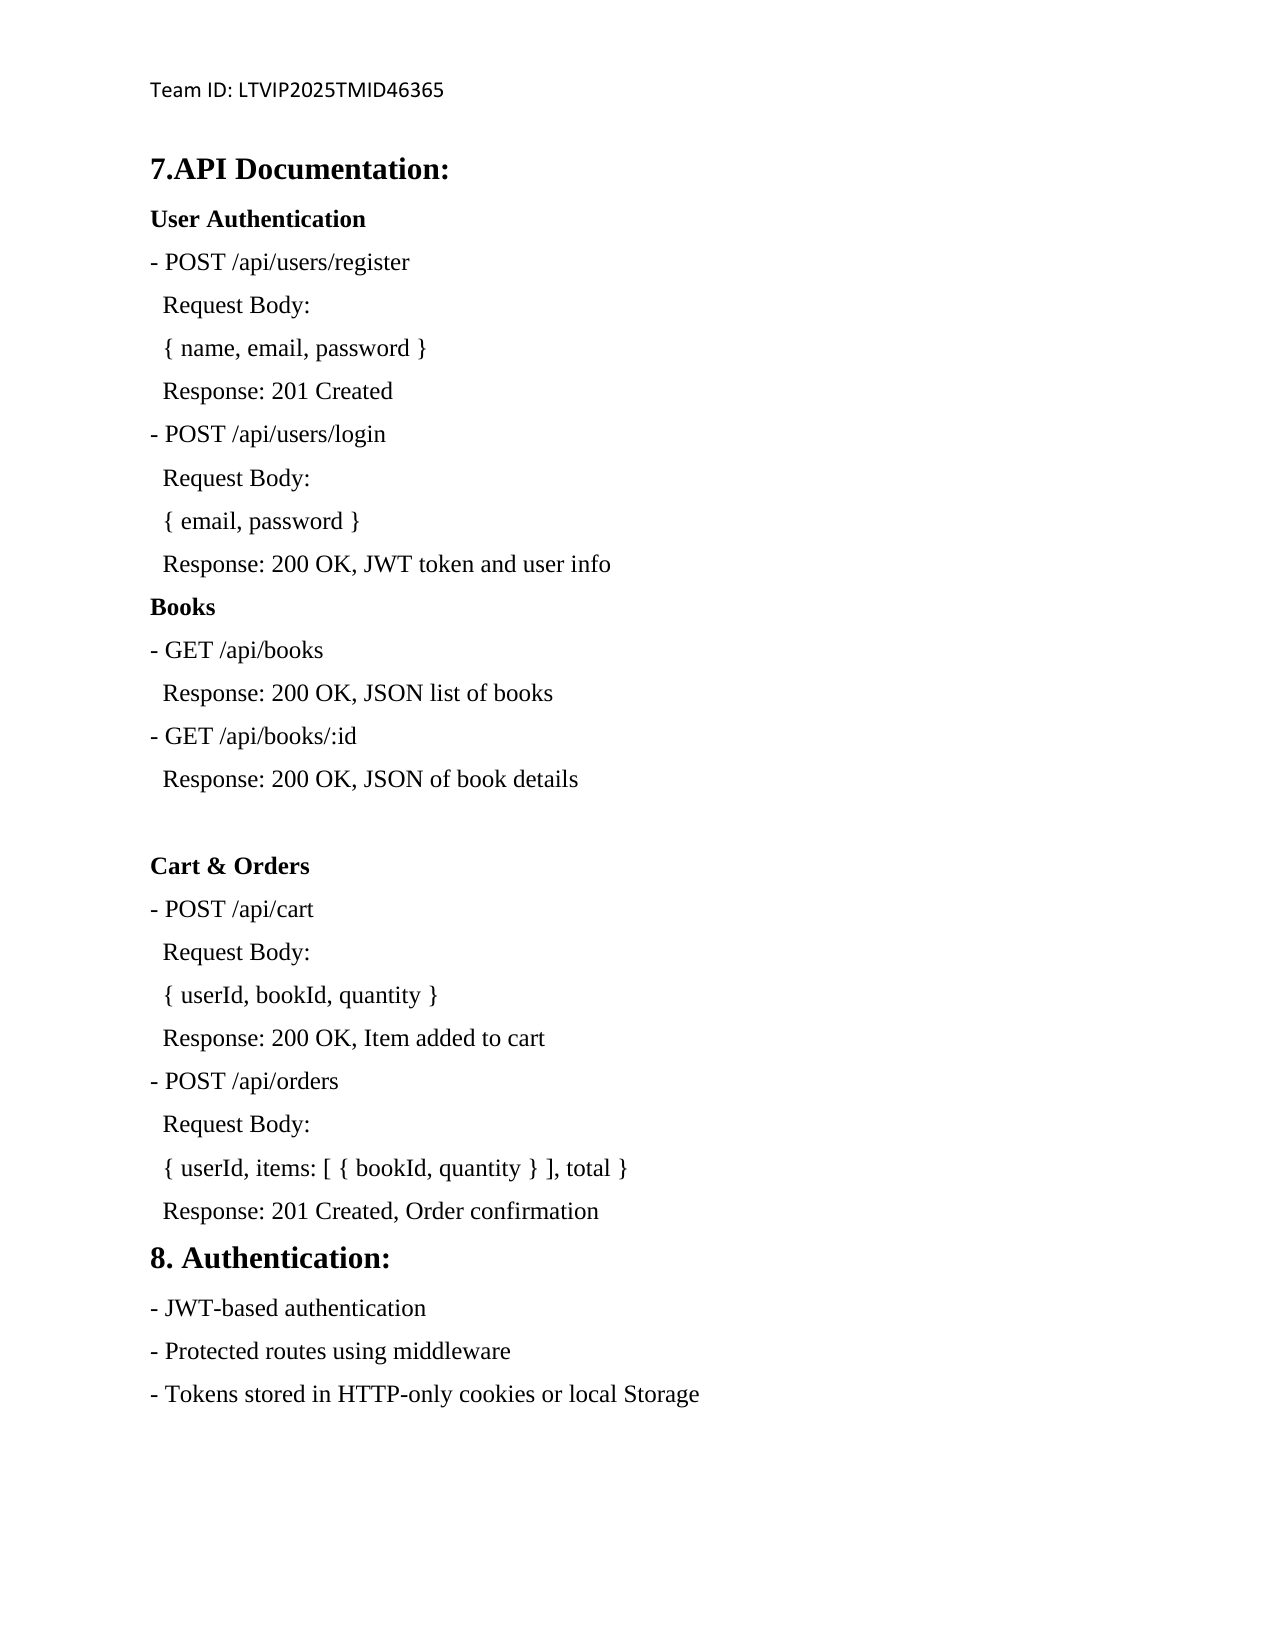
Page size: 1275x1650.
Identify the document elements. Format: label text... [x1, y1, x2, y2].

text { userId, bookId, quantity } [150, 980, 1125, 1009]
text Response: 201 Created, Order confirmation [150, 1196, 1125, 1224]
text 7.API Documentation: [150, 150, 1125, 186]
text Request Body: [150, 290, 1125, 319]
text - GET /api/books/:id [150, 721, 1125, 750]
text Response: 200 OK, JSON of book details [150, 764, 1125, 793]
text User Authentication [150, 204, 1125, 233]
text - GET /api/books [150, 635, 1125, 664]
text Response: 201 Created [150, 376, 1125, 405]
text Request Body: [150, 463, 1125, 491]
text { email, password } [150, 506, 1125, 534]
text - Tokens stored in HTTP-only cookies or local Storage [150, 1379, 1125, 1408]
text Response: 200 OK, Item added to cart [150, 1023, 1125, 1052]
text - POST /api/users/register [150, 247, 1125, 276]
text Books [150, 592, 1125, 621]
text - POST /api/users/login [150, 419, 1125, 448]
text Response: 200 OK, JSON list of books [150, 678, 1125, 707]
text Request Body: [150, 1109, 1125, 1138]
text - POST /api/orders [150, 1066, 1125, 1095]
text { userId, items: [ { bookId, quantity } ], total } [150, 1153, 1125, 1181]
text - Protected routes using middleware [150, 1336, 1125, 1364]
text - POST /api/cart [150, 894, 1125, 923]
text 8. Authentication: [150, 1239, 1125, 1275]
text Response: 200 OK, JWT token and user info [150, 549, 1125, 578]
text { name, email, password } [150, 333, 1125, 362]
text Cart & Orders [150, 851, 1125, 879]
text - JWT-based authentication [150, 1293, 1125, 1321]
text Request Body: [150, 937, 1125, 966]
